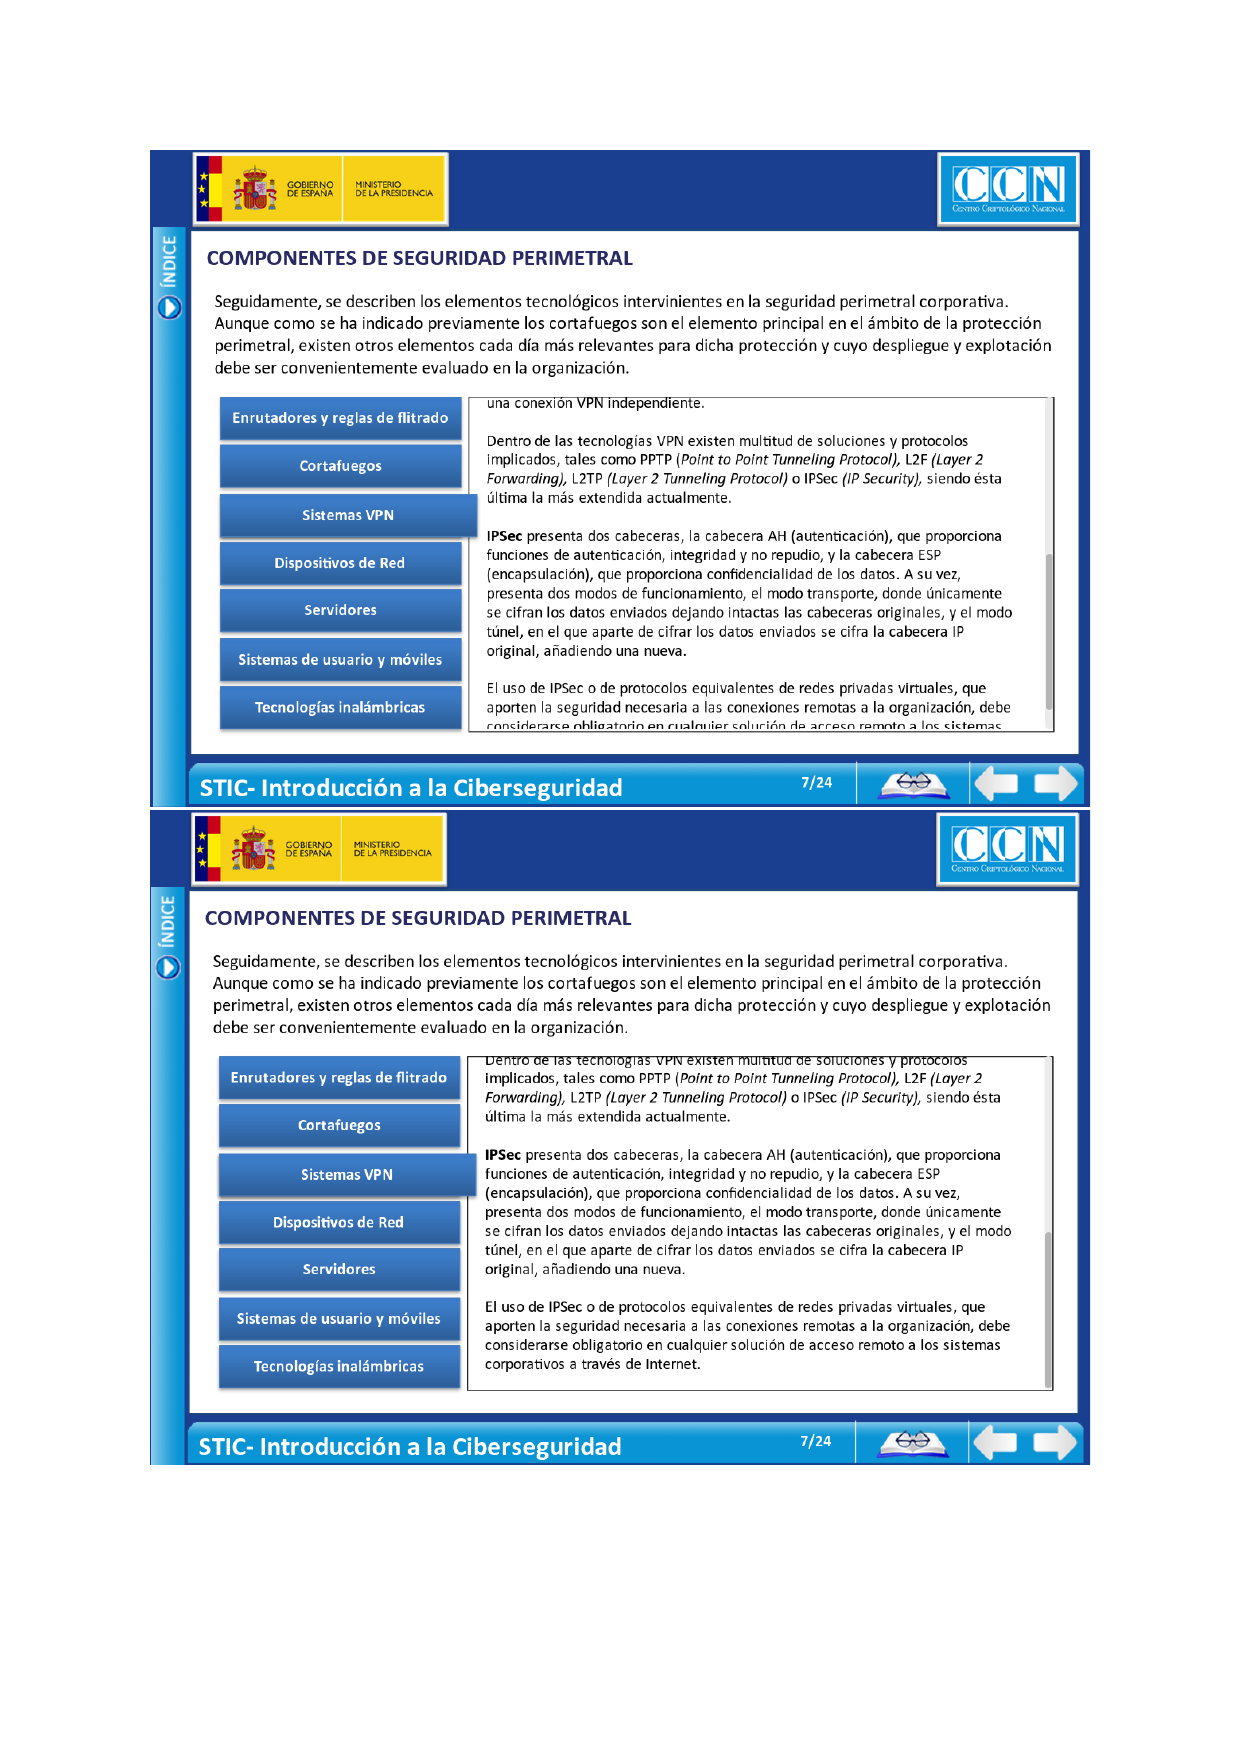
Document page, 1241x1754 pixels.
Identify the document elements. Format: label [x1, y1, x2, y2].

picture [150, 150, 1091, 807]
picture [150, 810, 1091, 1465]
